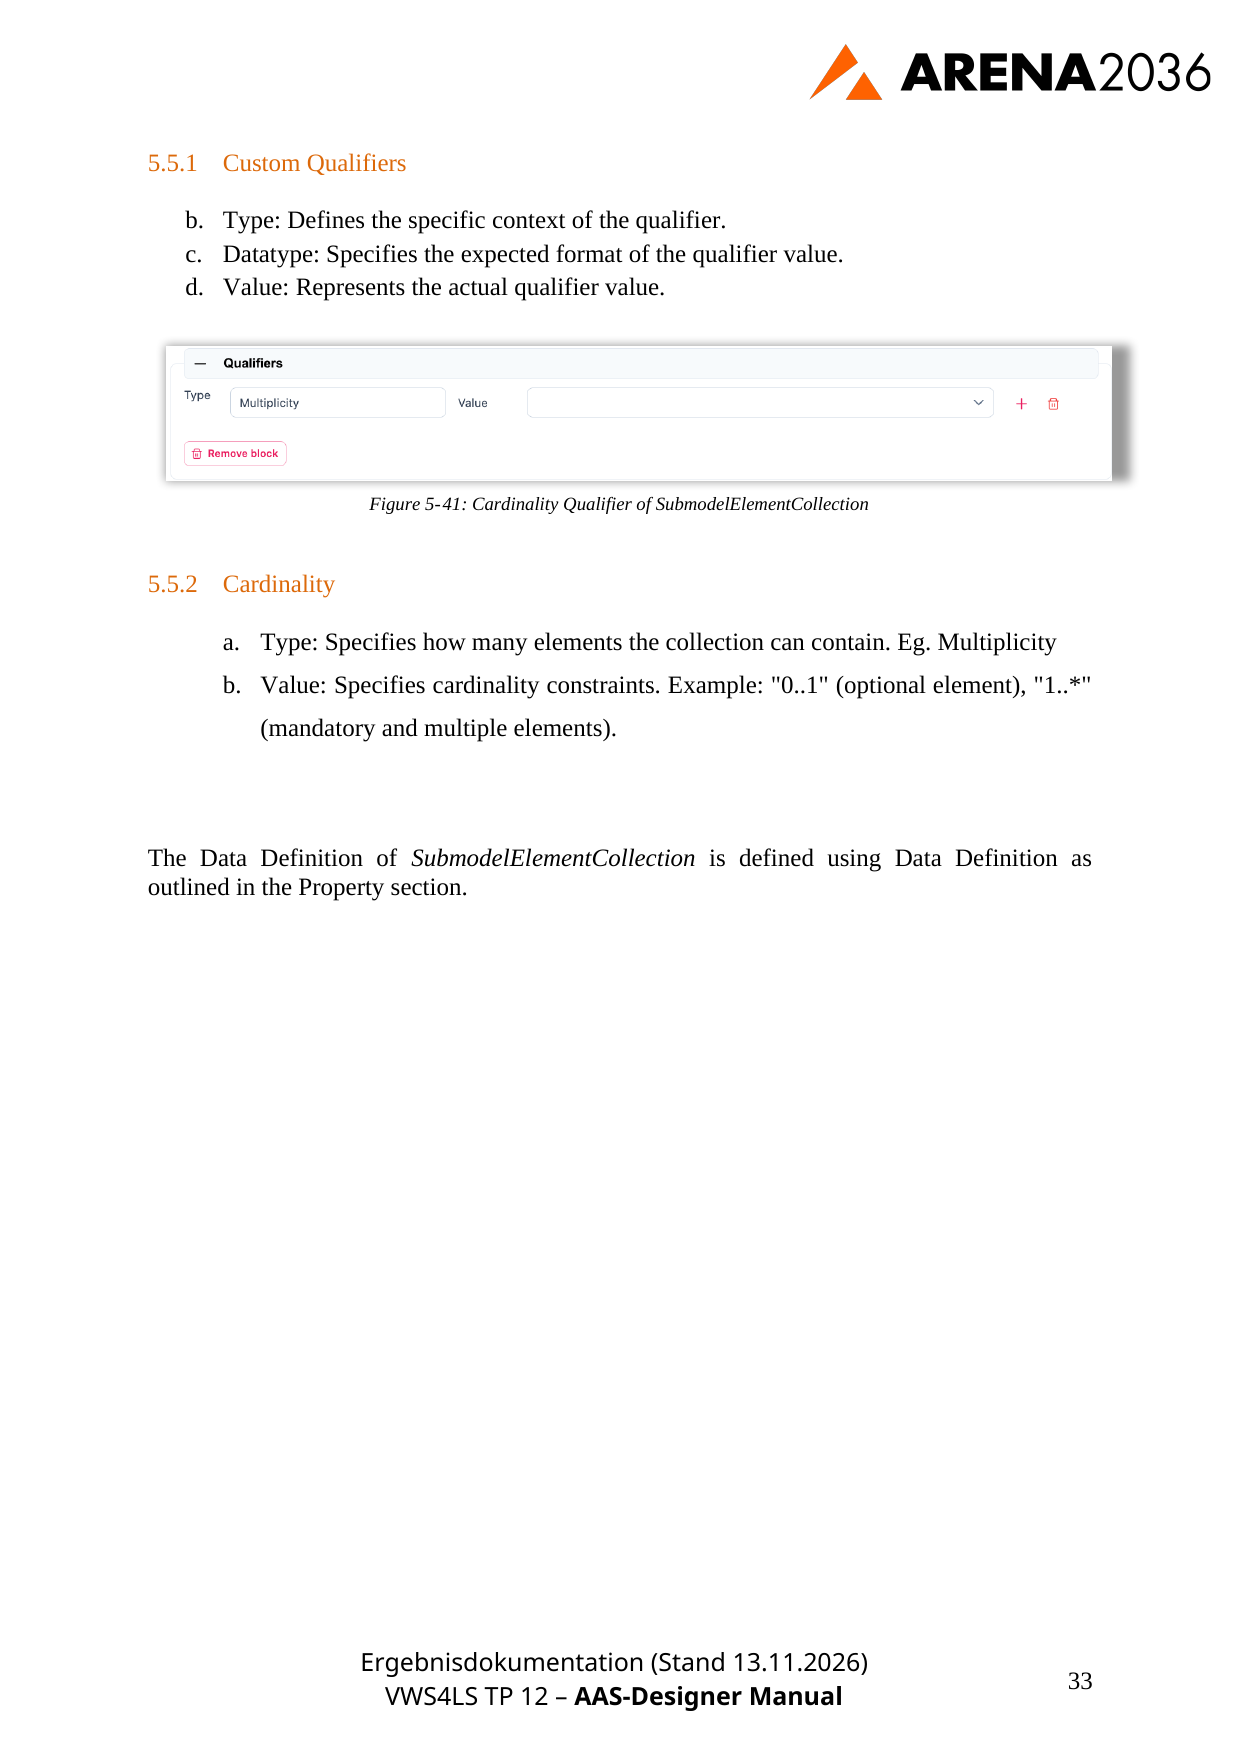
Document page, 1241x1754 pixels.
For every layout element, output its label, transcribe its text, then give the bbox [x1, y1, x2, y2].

subtitle Custom Qualifiers [148, 148, 1092, 176]
picture [809, 44, 1211, 100]
list Type: Defines the specific context of the qualifier. [185, 206, 1092, 234]
list Type: Specifies how many elements the collection can contain. Eg. Multiplicity [223, 627, 1092, 655]
list Value: Specifies cardinality constraints. Example: "0..1" (optional element), "1..*" (mandatory and multiple elements). [223, 670, 1092, 742]
list Value: Represents the actual qualifier value. [185, 272, 1092, 300]
list Datatype: Specifies the expected format of the qualifier value. [185, 239, 1092, 267]
subtitle Cardinality [148, 569, 1092, 597]
text The Data Definition of SubmodelElementCollection is defined using Data Definition as outlined in the Property section. [148, 843, 1092, 901]
picture [166, 346, 1112, 481]
